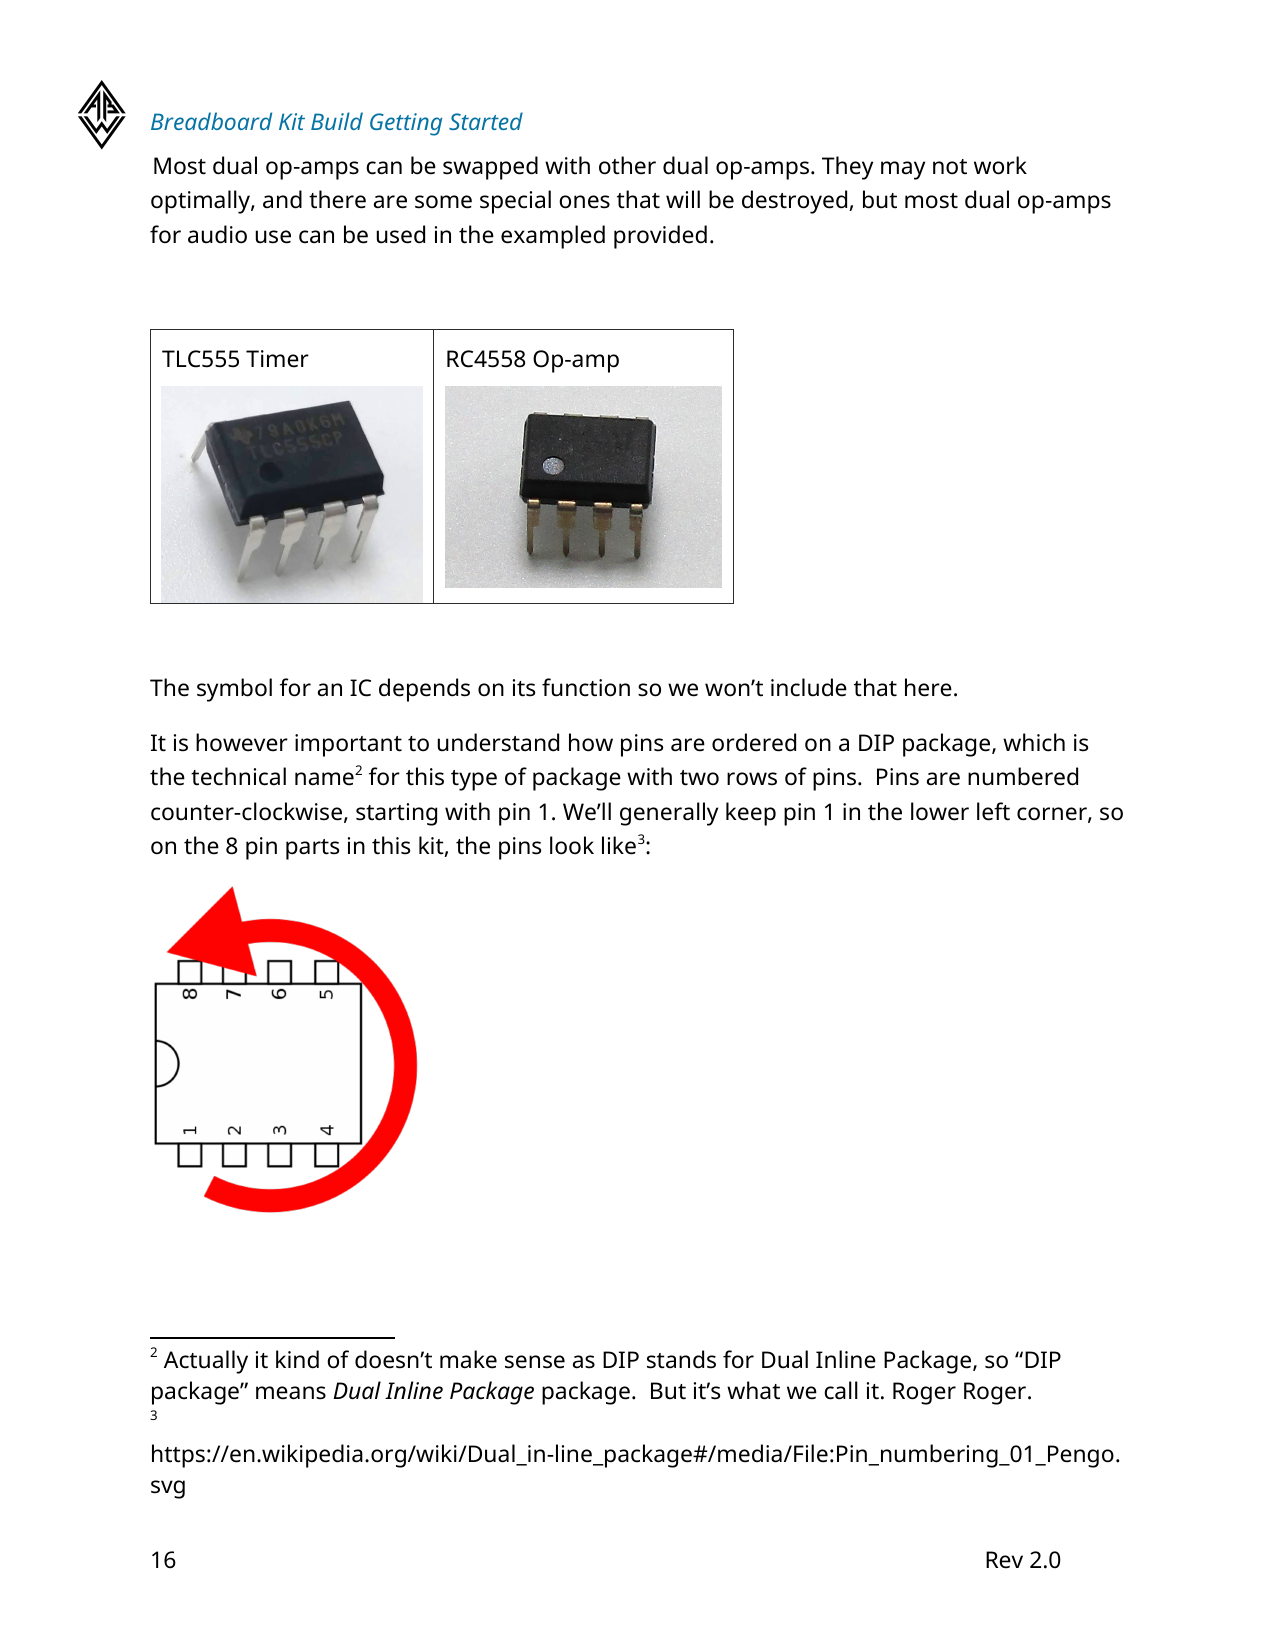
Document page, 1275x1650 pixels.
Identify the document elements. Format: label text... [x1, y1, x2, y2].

picture [71, 75, 134, 155]
table_header RC4558 Op-amp [434, 330, 733, 603]
table_header TLC555 Timer [151, 330, 433, 603]
picture [151, 887, 423, 1216]
text It is however important to understand how pins are ordered on a DIP package, which is the technical name for this type of package with two rows of pins. Pins are numbered counter-clockwise, starting with pin 1. We’ll generally keep pin 1 in the lower left corner, so on the 8 pin parts in this kit, the pins look like: [150, 727, 1125, 861]
text The symbol for an IC depends on its function so we won’t include that here. [150, 672, 1125, 703]
text Most dual op-amps can be swapped with other dual op-amps. They may not work optimally, and there are some special ones that will be destroyed, but most dual op-amps for audio use can be used in the exampled provided. [150, 150, 1125, 250]
picture [445, 386, 722, 588]
picture [161, 386, 423, 603]
